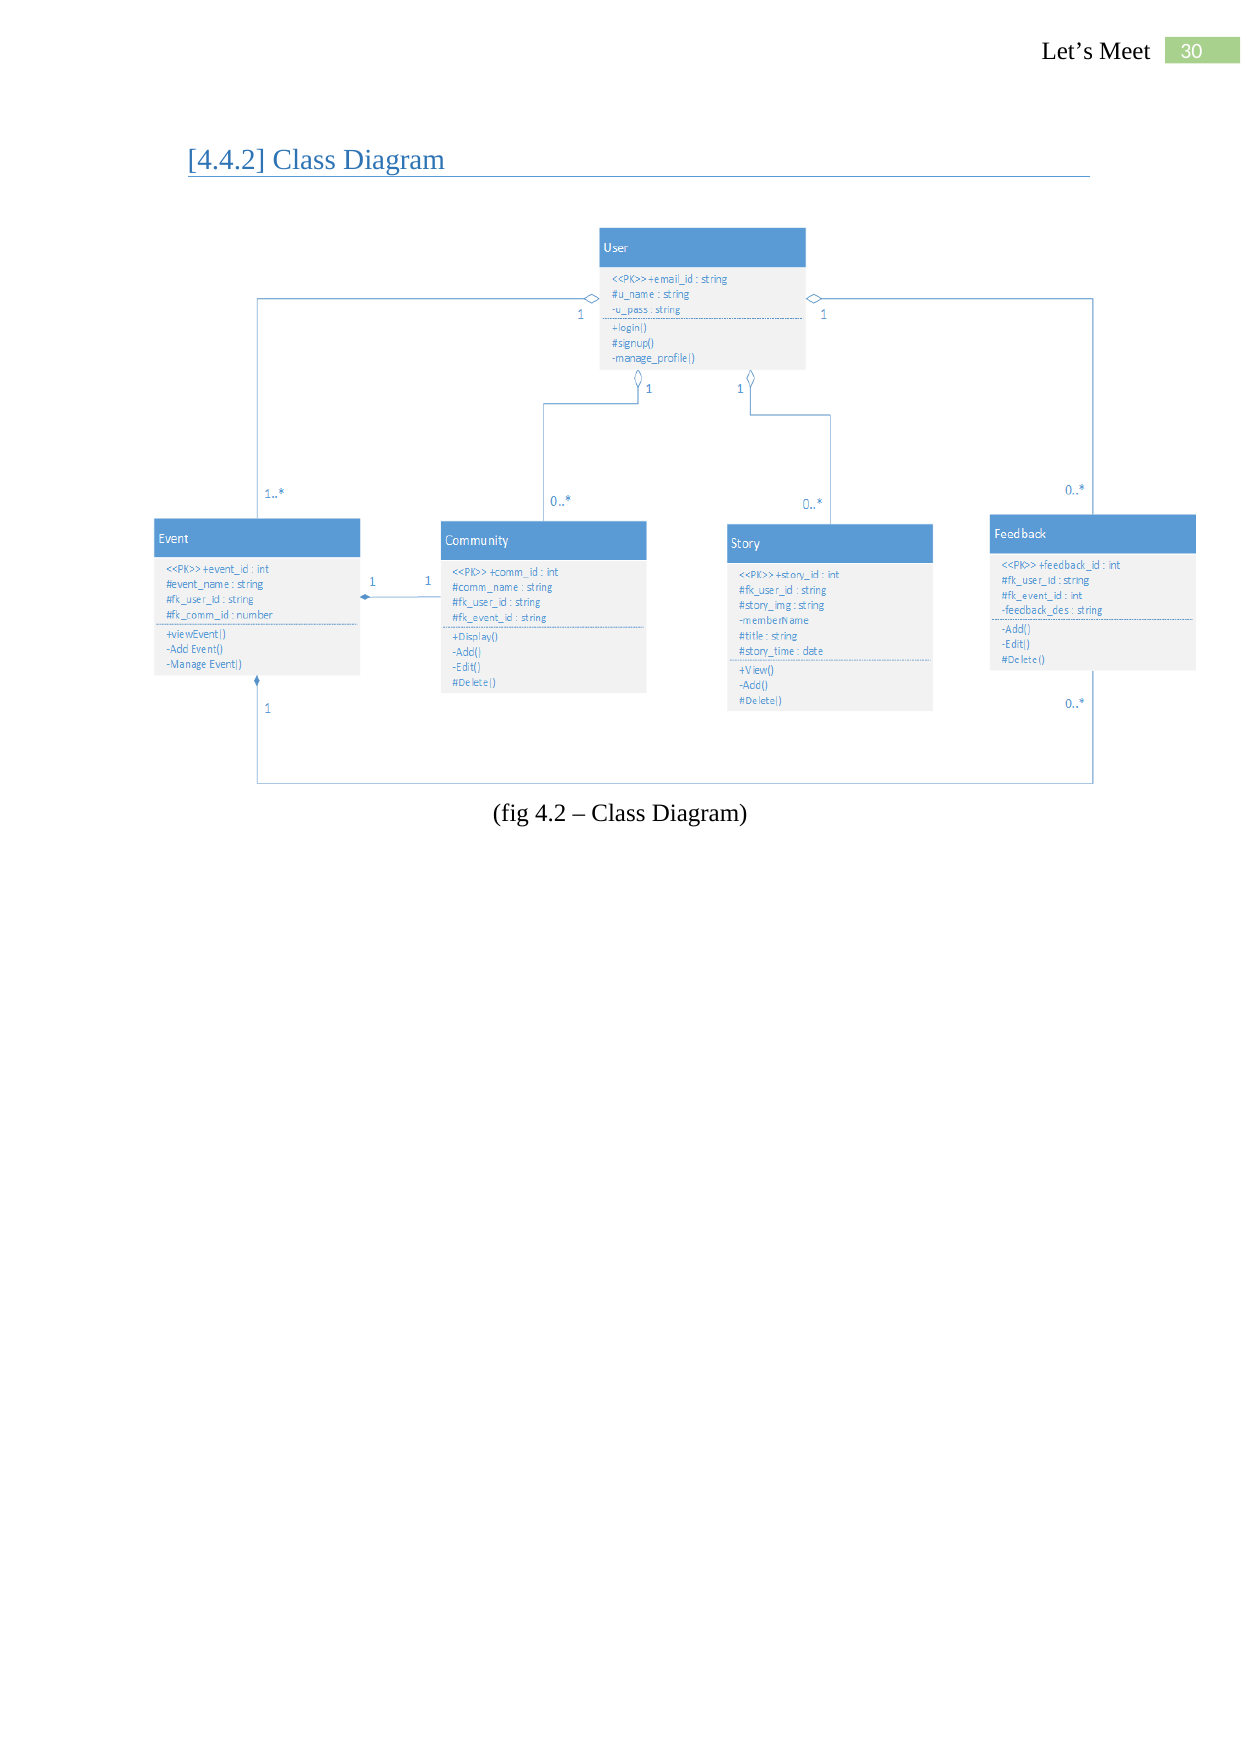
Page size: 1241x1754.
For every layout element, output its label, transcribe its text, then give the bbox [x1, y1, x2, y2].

text (fig 4.2 – Class Diagram) [150, 798, 1090, 827]
subtitle [4.4.2] Class Diagram [187, 142, 1090, 177]
picture [150, 226, 1197, 784]
